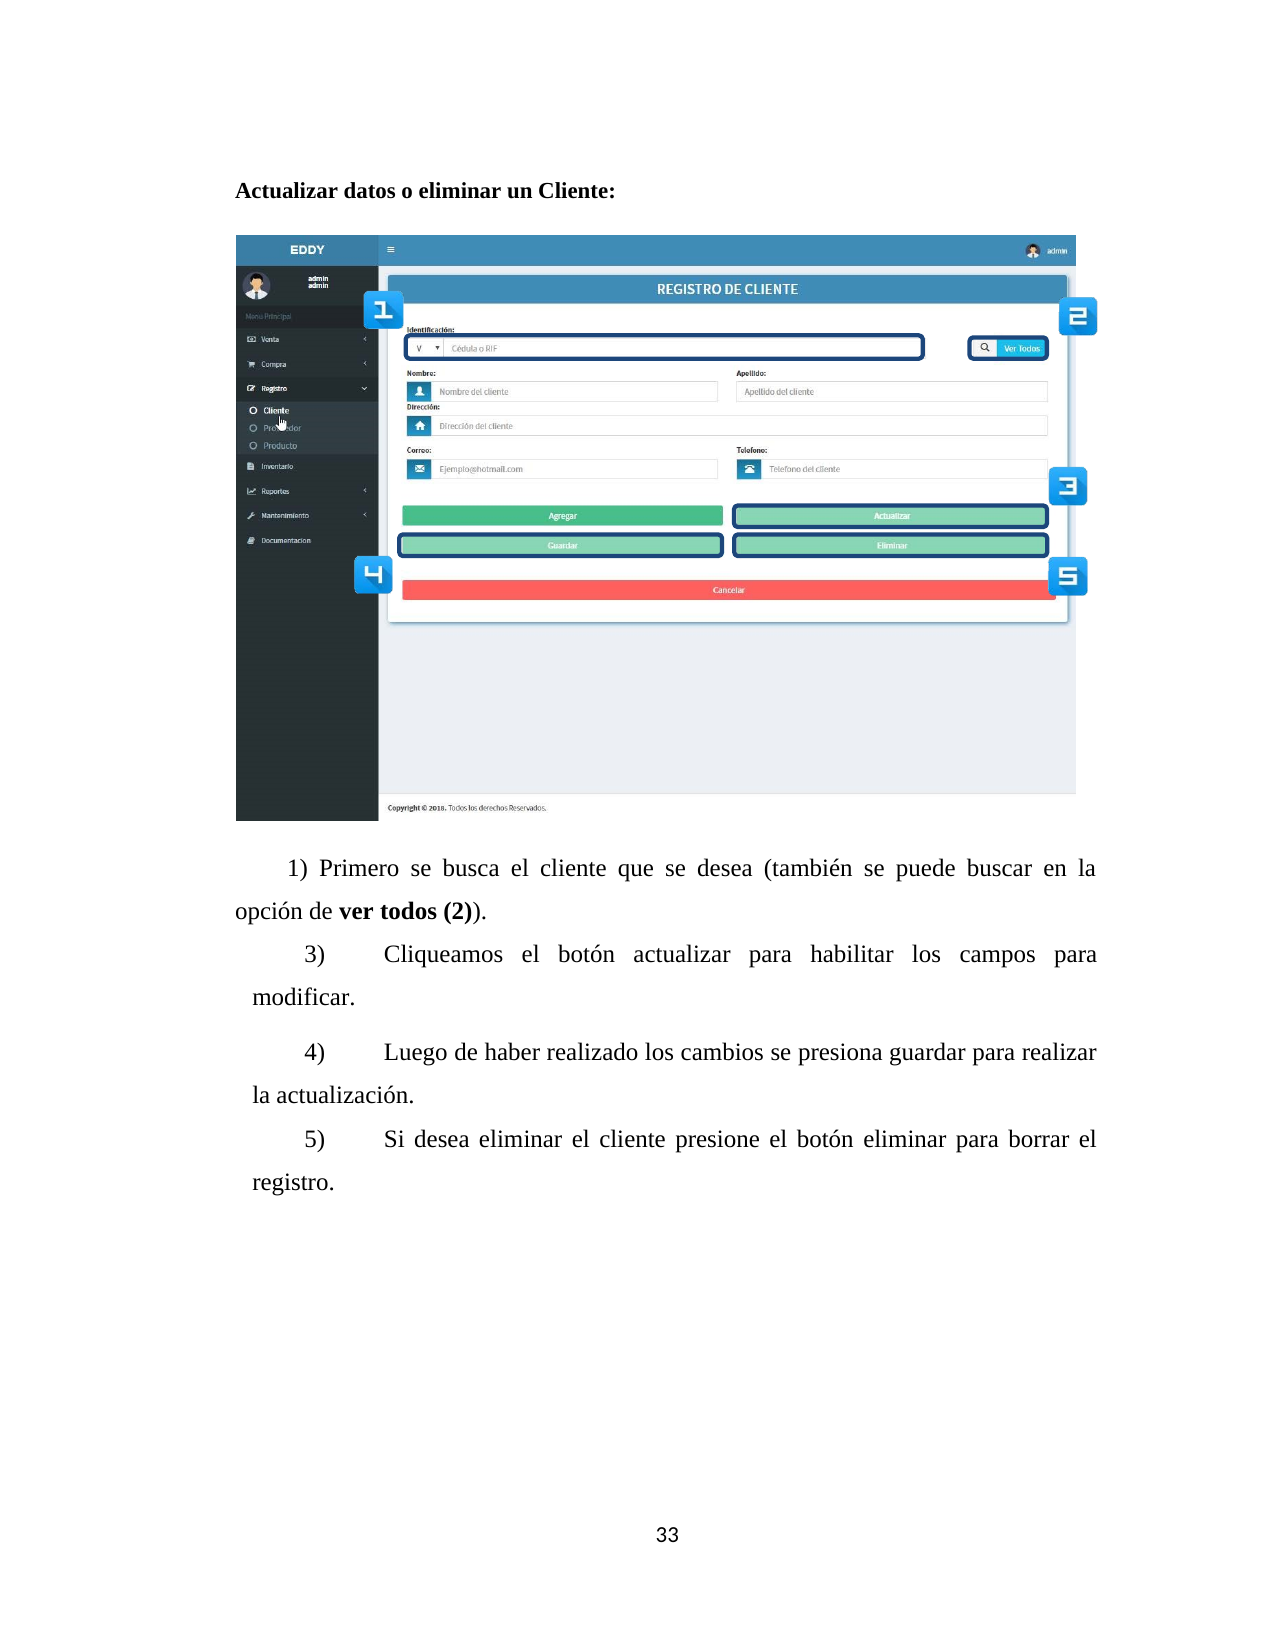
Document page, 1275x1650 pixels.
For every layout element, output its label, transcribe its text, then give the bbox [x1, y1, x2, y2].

list Luego de haber realizado los cambios se presiona guardar para realizar la actualización. [252, 1037, 1098, 1109]
text Actualizar datos o eliminar un Cliente: [235, 177, 1098, 203]
list Cliqueamos el botón actualizar para habilitar los campos para modificar. [252, 939, 1098, 1011]
picture [236, 235, 1098, 821]
list Si desea eliminar el cliente presione el botón eliminar para borrar el registro. [252, 1124, 1098, 1196]
text 1) Primero se busca el cliente que se desea (también se puede buscar en la opción de ver todos (2)). [235, 853, 1098, 924]
